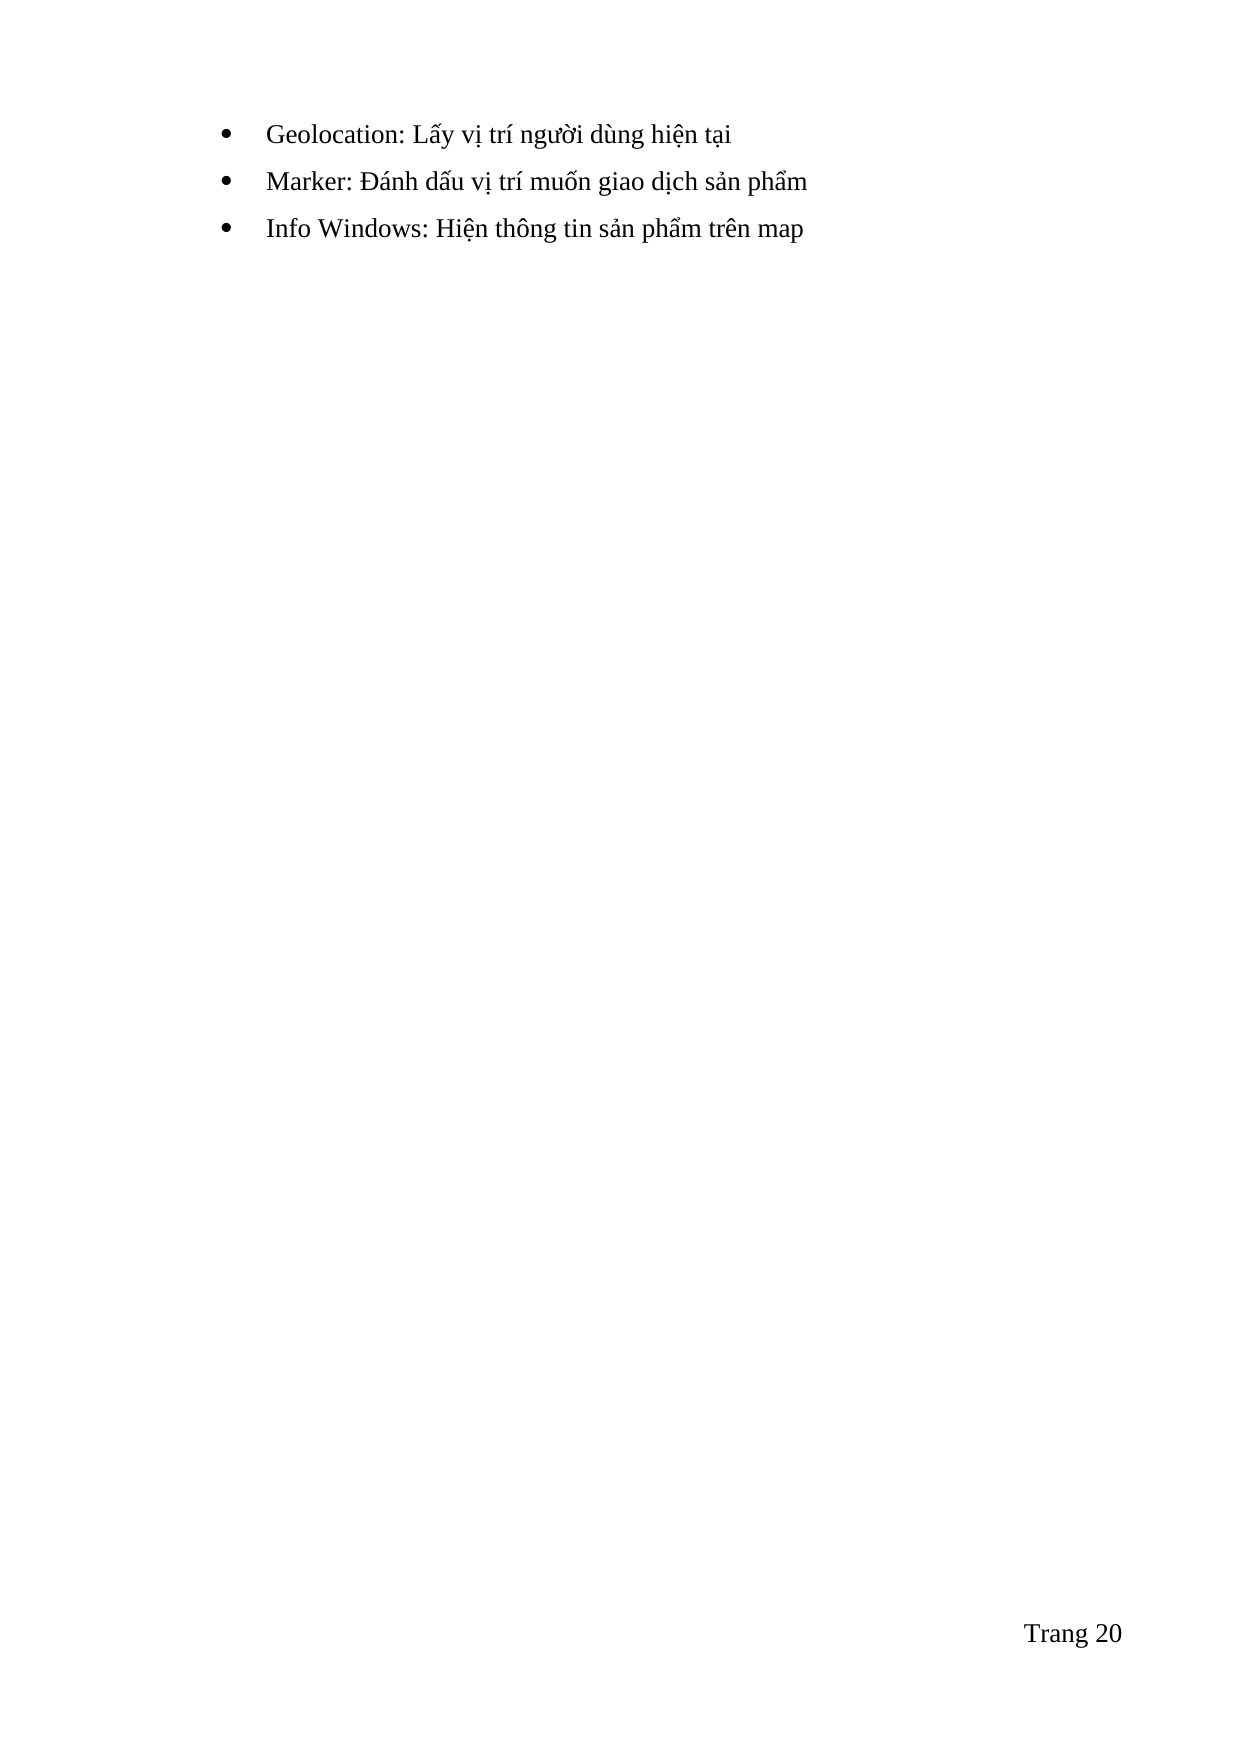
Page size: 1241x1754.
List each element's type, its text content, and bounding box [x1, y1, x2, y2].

list Geolocation: Lấy vị trí người dùng hiện tại [222, 118, 1122, 149]
list Marker: Đánh dấu vị trí muốn giao dịch sản phẩm [222, 165, 1122, 196]
list Info Windows: Hiện thông tin sản phẩm trên map [222, 212, 1122, 243]
